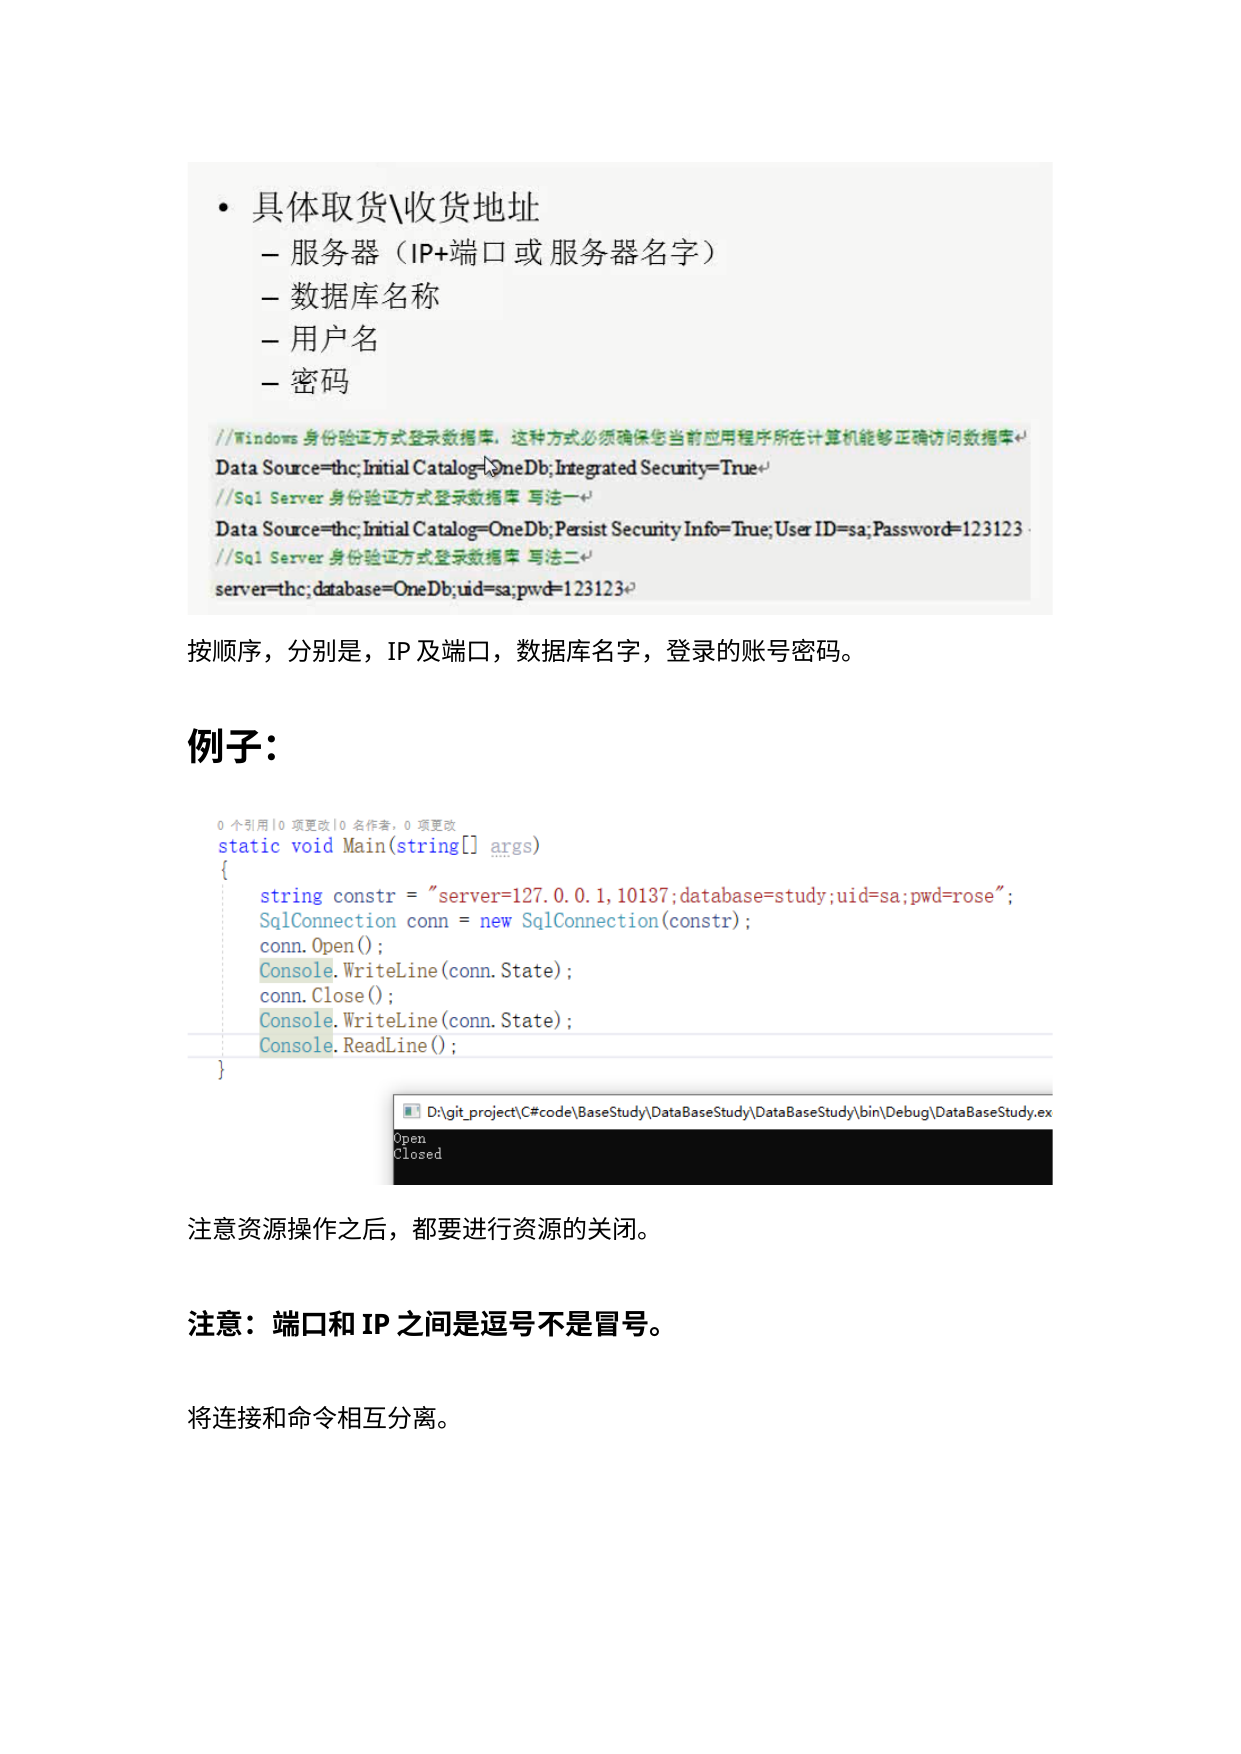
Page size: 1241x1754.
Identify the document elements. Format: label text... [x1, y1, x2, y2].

subtitle 例子： [187, 711, 1053, 776]
picture [187, 805, 1053, 1185]
text 注意资源操作之后，都要进行资源的关闭。 [187, 1195, 1053, 1260]
subtitle 注意：端口和IP之间是逗号不是冒号。 [187, 1289, 1053, 1354]
picture [187, 162, 1053, 615]
text 将连接和命令相互分离。 [187, 1384, 1053, 1449]
text 按顺序，分别是，IP及端口，数据库名字，登录的账号密码。 [187, 617, 1053, 682]
